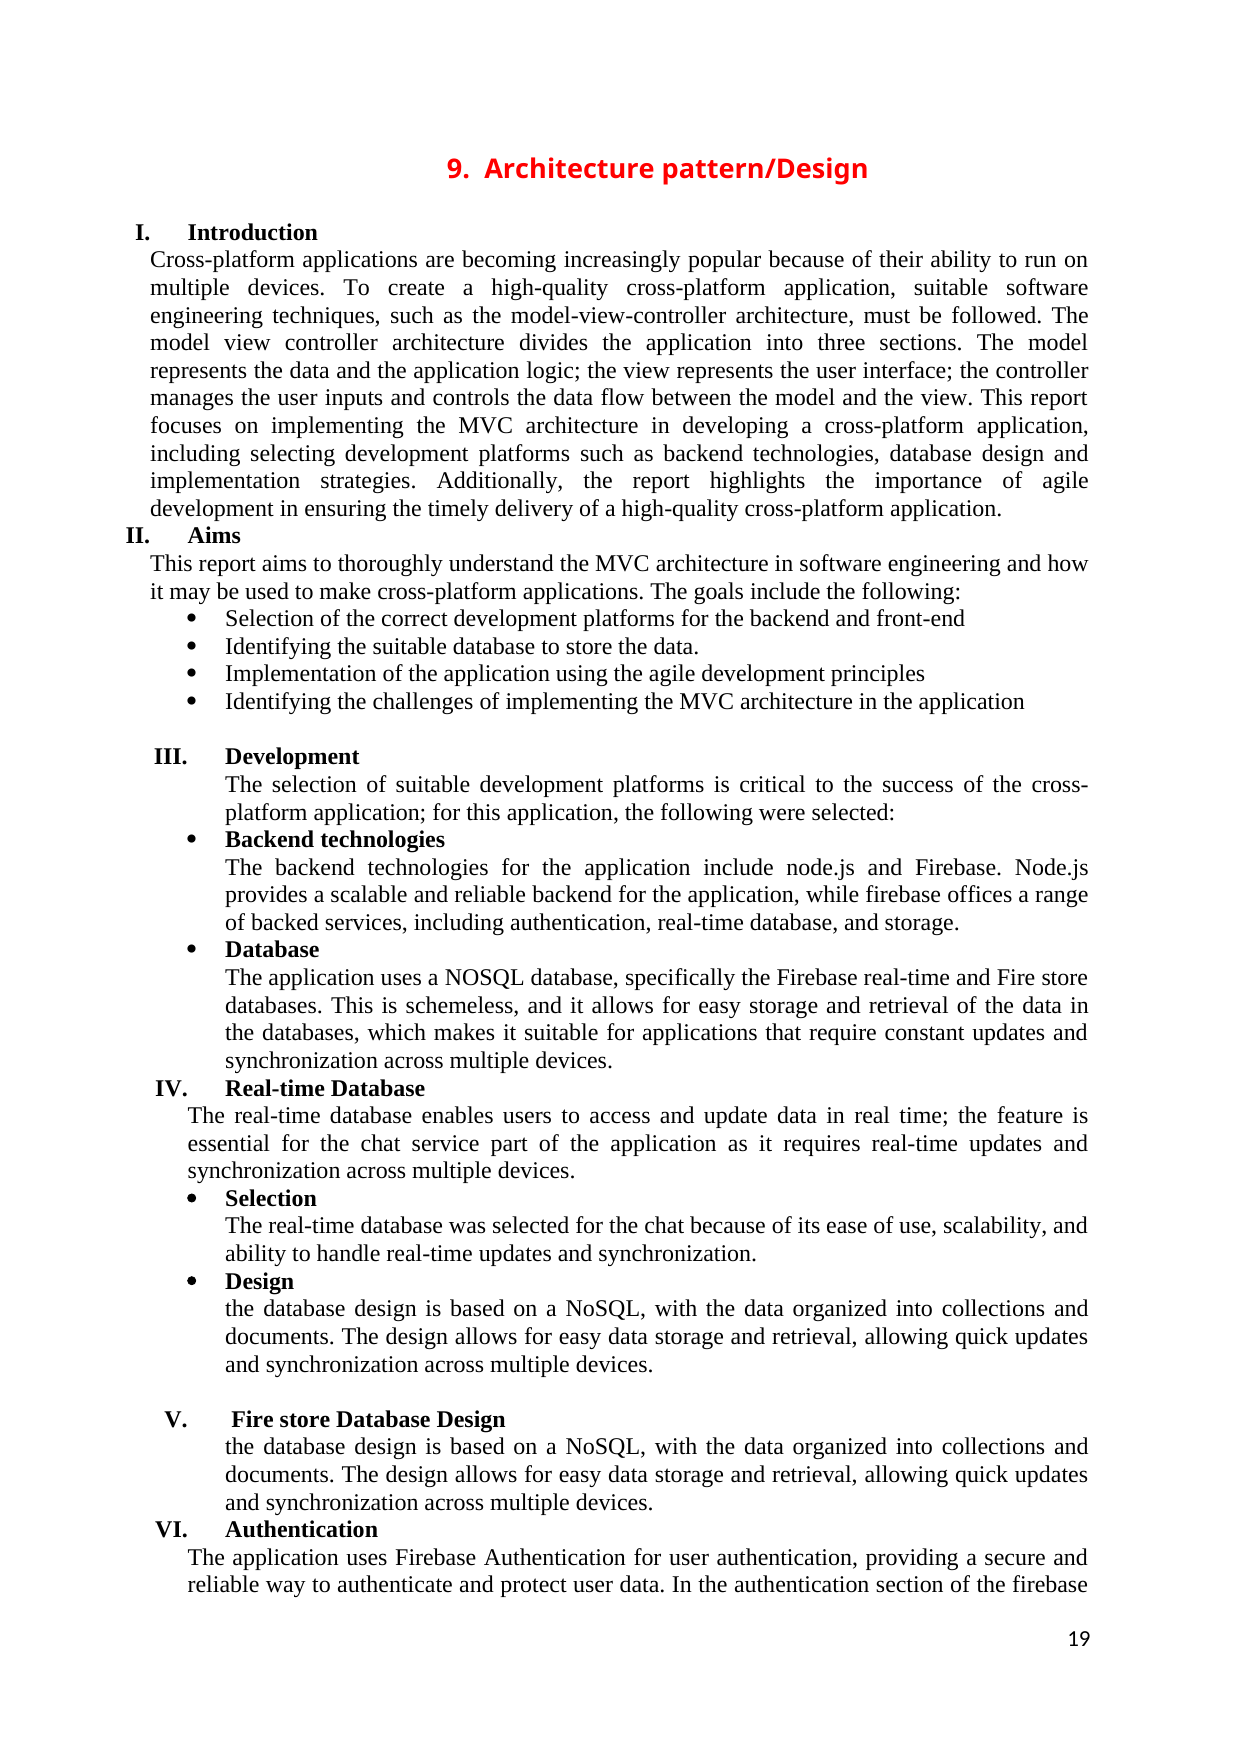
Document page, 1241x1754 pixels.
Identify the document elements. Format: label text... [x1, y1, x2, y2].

list Database [187, 936, 1090, 963]
list The real-time database was selected for the chat because of its ease of use, scalability, and ability to handle real-time updates and synchronization. [225, 1212, 1090, 1267]
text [187, 1543, 1090, 1598]
list The application uses a NOSQL database, specifically the Firebase real-time and Fire store databases. This is schemeless, and it allows for easy storage and retrieval of the data in the databases, which makes it suitable for applications that require constant updates and synchronization across multiple devices. [225, 963, 1090, 1073]
list Identifying the suitable database to store the data. [187, 632, 1090, 659]
list The backend technologies for the application include node.js and Firebase. Node.js provides a scalable and reliable backend for the application, while firebase offices a range of backed services, including authentication, real-time database, and storage. [225, 853, 1090, 936]
text Cross-platform applications are becoming increasingly popular because of their ability to run on multiple devices. To create a high-quality cross-platform application, suitable software engineering techniques, such as the model-view-controller architecture, must be followed. The model view controller architecture divides the application into three sections. The model represents the data and the application logic; the view represents the user interface; the controller manages the user inputs and controls the data flow between the model and the view. This report focuses on implementing the MVC architecture in developing a cross-platform application, including selecting development platforms such as backend technologies, database design and implementation strategies. Additionally, the report highlights the importance of agile development in ensuring the timely delivery of a high-quality cross-platform application. [150, 245, 1090, 521]
text This report aims to thoroughly understand the MVC architecture in software engineering and how it may be used to make cross-platform applications. The goals include the following: [150, 549, 1090, 604]
list Design [187, 1267, 1090, 1294]
subtitle Aims [150, 521, 1090, 549]
subtitle Development [187, 742, 1090, 770]
list Selection [187, 1184, 1090, 1212]
subtitle Introduction [150, 218, 1090, 245]
text The selection of suitable development platforms is critical to the success of the cross-platform application; for this application, the following were selected: [225, 770, 1090, 825]
subtitle Fire store Database Design [187, 1405, 1090, 1432]
list Identifying the challenges of implementing the MVC architecture in the application [187, 687, 1090, 715]
list the database design is based on a NoSQL, with the data organized into collections and documents. The design allows for easy data storage and retrieval, allowing quick updates and synchronization across multiple devices. [225, 1294, 1090, 1377]
list Implementation of the application using the agile development principles [187, 659, 1090, 687]
subtitle Architecture pattern/Design [225, 150, 1090, 187]
list Backend technologies [187, 825, 1090, 853]
list Selection of the correct development platforms for the backend and front-end [187, 604, 1090, 632]
subtitle Real-time Database [187, 1073, 1090, 1101]
text The real-time database enables users to access and update data in real time; the feature is essential for the chat service part of the application as it requires real-time updates and synchronization across multiple devices. [187, 1101, 1090, 1184]
list the database design is based on a NoSQL, with the data organized into collections and documents. The design allows for easy data storage and retrieval, allowing quick updates and synchronization across multiple devices. [225, 1432, 1090, 1515]
subtitle Authentication [187, 1515, 1090, 1543]
